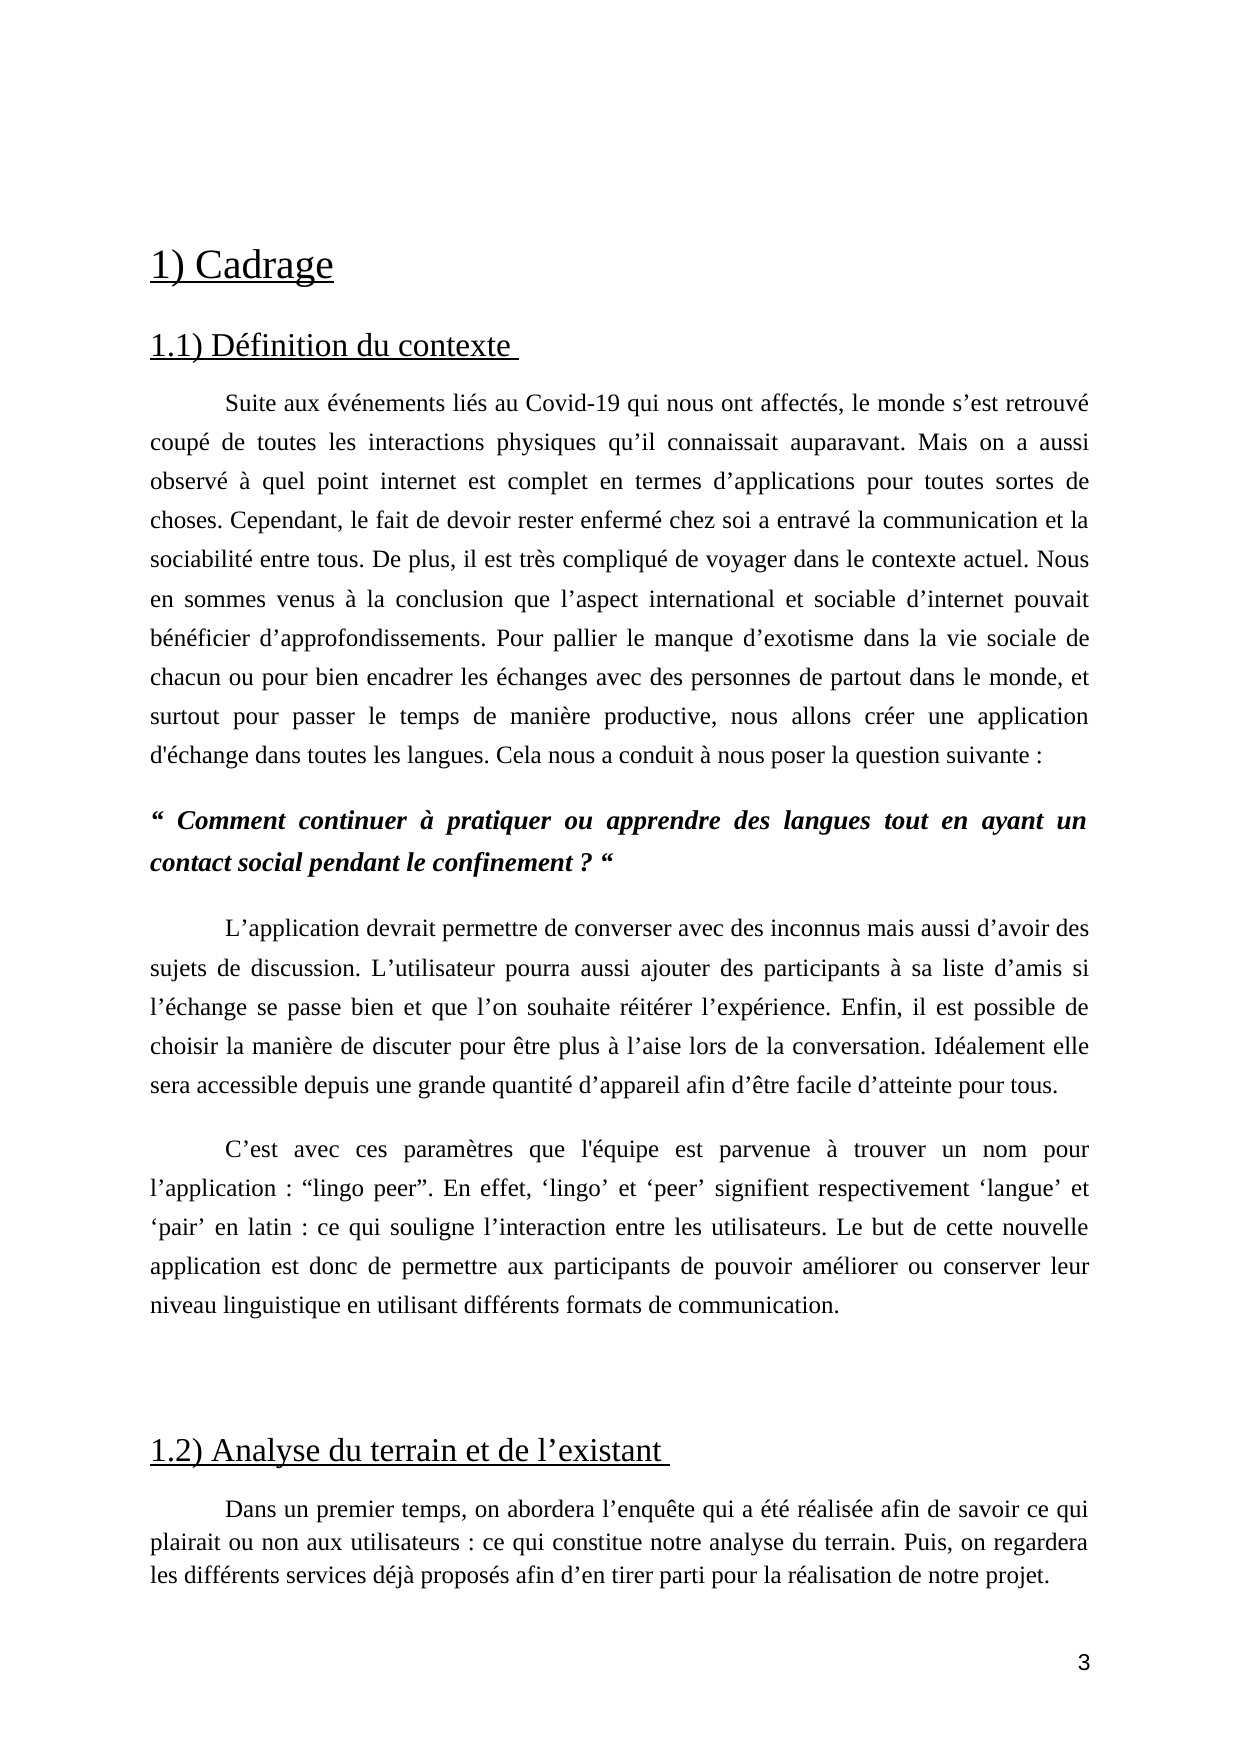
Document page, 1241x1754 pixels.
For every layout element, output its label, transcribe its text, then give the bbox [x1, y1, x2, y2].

text L’application devrait permettre de converser avec des inconnus mais aussi d’avoir des sujets de discussion. L’utilisateur pourra aussi ajouter des participants à sa liste d’amis si l’échange se passe bien et que l’on souhaite réitérer l’expérience. Enfin, il est possible de choisir la manière de discuter pour être plus à l’aise lors de la conversation. Idéalement elle sera accessible depuis une grande quantité d’appareil afin d’être facile d’atteinte pour tous. [150, 913, 1090, 1098]
text Suite aux événements liés au Covid-19 qui nous ont affectés, le monde s’est retrouvé coupé de toutes les interactions physiques qu’il connaissait auparavant. Mais on a aussi observé à quel point internet est complet en termes d’applications pour toutes sortes de choses. Cependant, le fait de devoir rester enfermé chez soi a entravé la communication et la sociabilité entre tous. De plus, il est très compliqué de voyager dans le contexte actuel. Nous en sommes venus à la conclusion que l’aspect international et sociable d’internet pouvait bénéficier d’approfondissements. Pour pallier le manque d’exotisme dans la vie sociale de chacun ou pour bien encadrer les échanges avec des personnes de partout dans le monde, et surtout pour passer le temps de manière productive, nous allons créer une application d'échange dans toutes les langues. Cela nous a conduit à nous poser la question suivante : [150, 388, 1090, 769]
text Dans un premier temps, on abordera l’enquête qui a été réalisée afin de savoir ce qui plairait ou non aux utilisateurs : ce qui constitue notre analyse du terrain. Puis, on regardera les différents services déjà proposés afin d’en tirer parti pour la réalisation de notre projet. [150, 1494, 1090, 1589]
subtitle 1.1) Définition du contexte [150, 325, 1090, 363]
subtitle 1.2) Analyse du terrain et de l’existant [150, 1431, 1090, 1469]
text “ Comment continuer à pratiquer ou apprendre des langues tout en ayant un contact social pendant le confinement ? “ [150, 804, 1090, 877]
text C’est avec ces paramètres que l'équipe est parvenue à trouver un nom pour l’application : “lingo peer”. En effet, ‘lingo’ et ‘peer’ signifient respectivement ‘langue’ et ‘pair’ en latin : ce qui souligne l’interaction entre les utilisateurs. Le but de cette nouvelle application est donc de permettre aux participants de pouvoir améliorer ou conserver leur niveau linguistique en utilisant différents formats de communication. [150, 1134, 1090, 1319]
subtitle 1) Cadrage [150, 239, 1090, 287]
